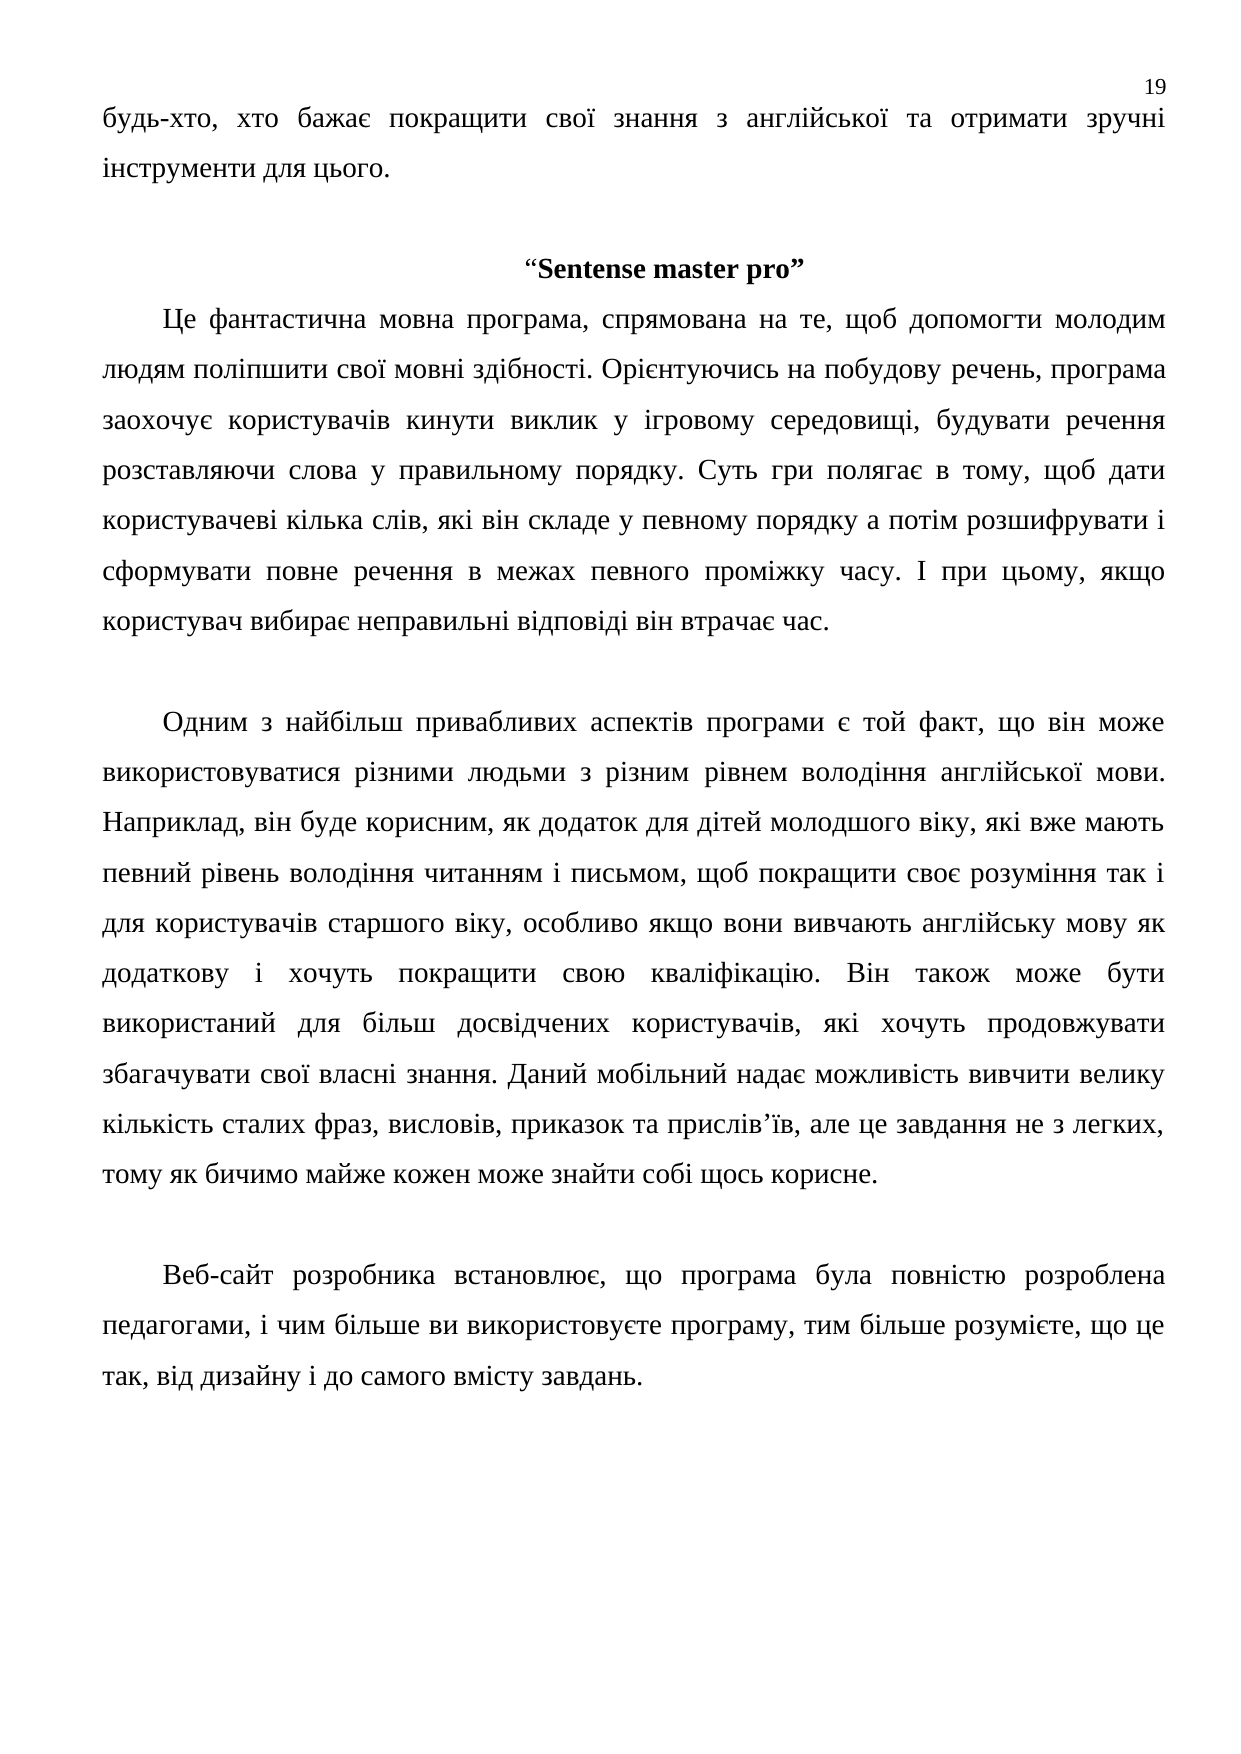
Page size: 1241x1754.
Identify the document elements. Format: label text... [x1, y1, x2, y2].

text Одним з найбільш привабливих аспектів програми є той факт, що він може використовуватися різними людьми з різним рівнем володіння англійської мови. Наприклад, він буде корисним, як додаток для дітей молодшого віку, які вже мають певний рівень володіння читанням і письмом, щоб покращити своє розуміння так і для користувачів старшого віку, особливо якщо вони вивчають англійську мову як додаткову і хочуть покращити свою кваліфікацію. Він також може бути використаний для більш досвідчених користувачів, які хочуть продовжувати збагачувати свої власні знання. Даний мобільний надає можливість вивчити велику кількість сталих фраз, висловів, приказок та прислів’їв, але це завдання не з легких, тому як бичимо майже кожен може знайти собі щось корисне. [102, 704, 1166, 1190]
text Веб-сайт розробника встановлює, що програма була повністю розроблена педагогами, і чим більше ви використовуєте програму, тим більше розумієте, що це так, від дизайну і до самого вмісту завдань. [102, 1257, 1166, 1391]
text “Sentense master pro” [102, 251, 1166, 284]
text Це фантастична мовна програма, спрямована на те, щоб допомогти молодим людям поліпшити свої мовні здібності. Орієнтуючись на побудову речень, програма заохочує користувачів кинути виклик у ігровому середовищі, будувати речення розставляючи слова у правильному порядку. Суть гри полягає в тому, щоб дати користувачеві кілька слів, які він складе у певному порядку а потім розшифрувати і сформувати повне речення в межах певного проміжку часу. І при цьому, якщо користувач вибирає неправильні відповіді він втрачає час. [102, 301, 1166, 637]
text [102, 100, 1166, 184]
